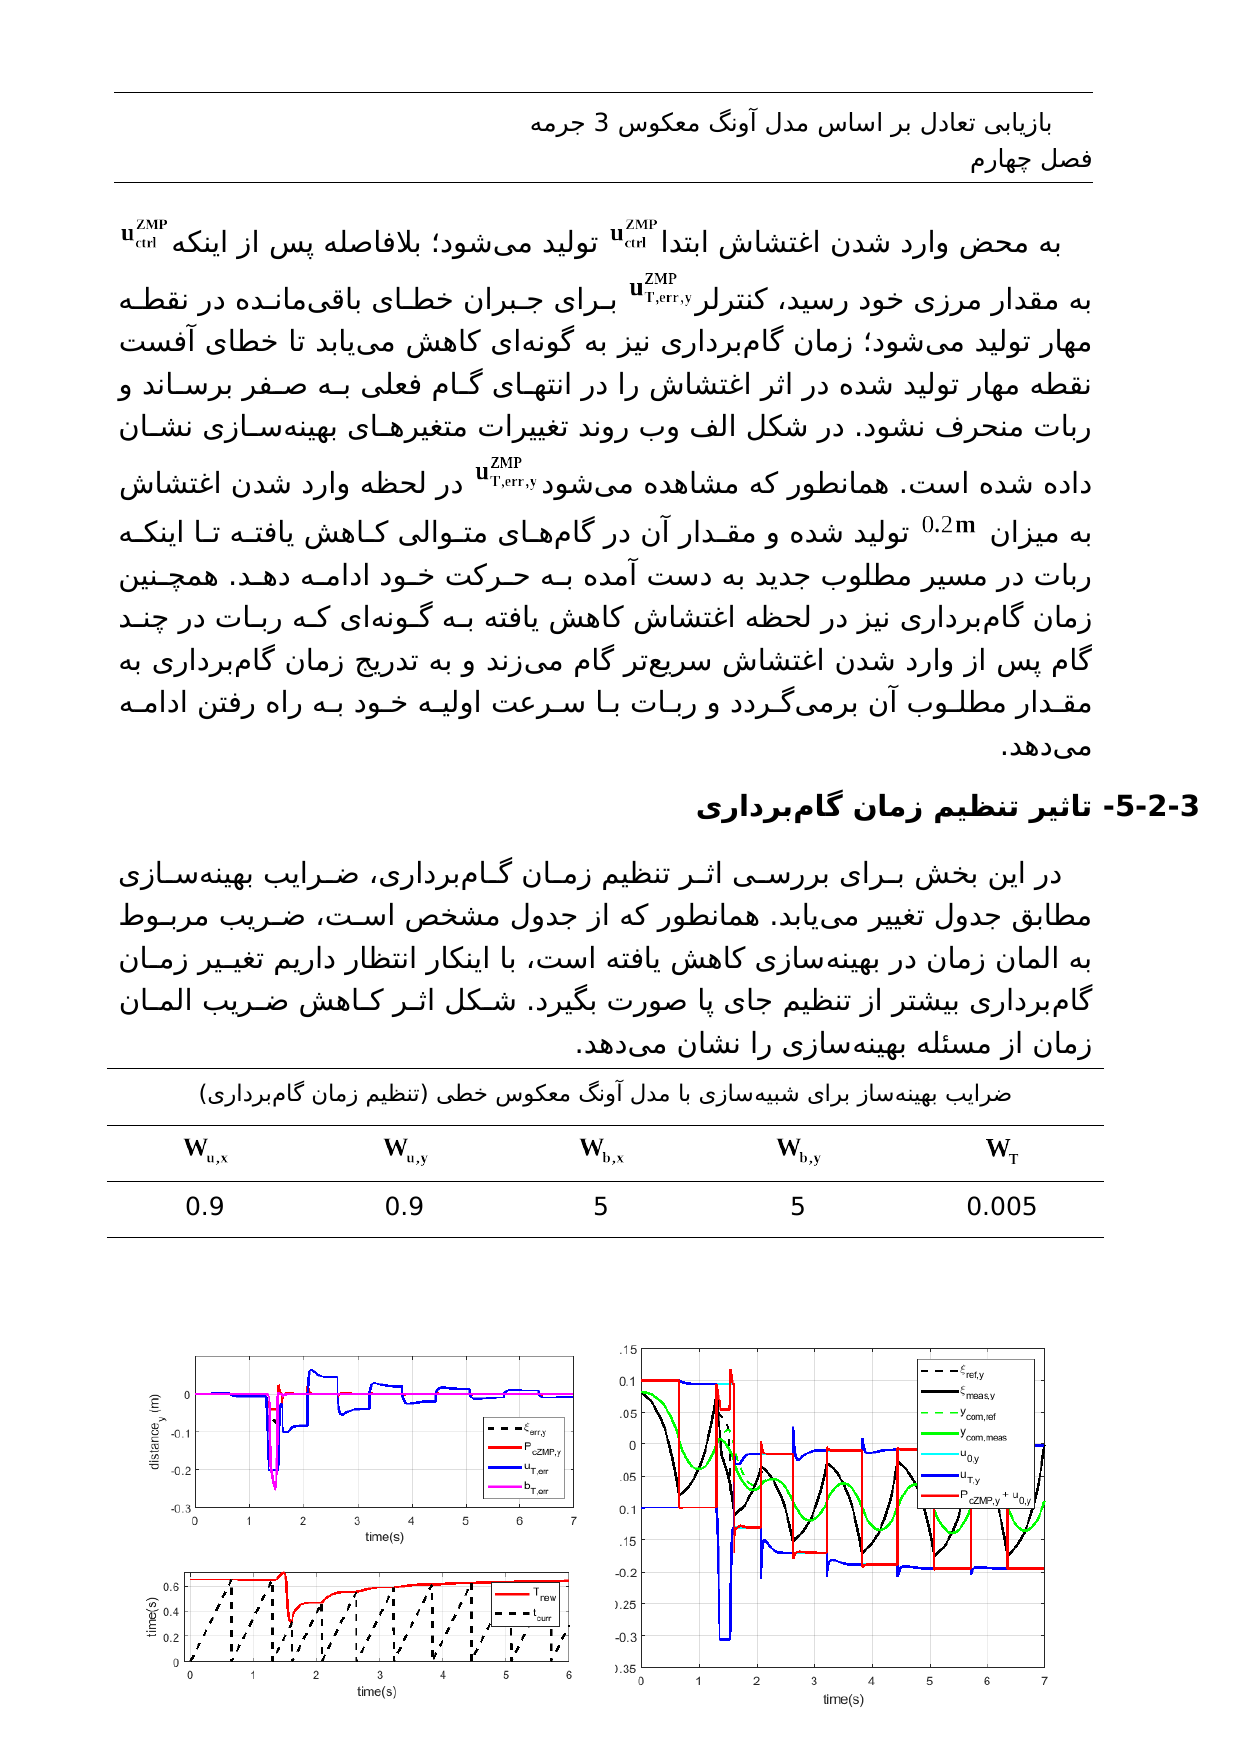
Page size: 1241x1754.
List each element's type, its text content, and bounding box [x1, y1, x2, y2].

subtitle تاثیر تنظیم زمان گام‌برداری [118, 789, 1092, 823]
table_cell 0.005 [900, 1182, 1104, 1237]
text به محض وارد شدن اغتشاش ابتدا تولید می‌شود؛ بلافاصله پس از اینکه به مقدار مرزی خود رسید، کنترلر برای جبران خطای باقی‌مانده در نقطه مهار تولید می‌شود؛ زمان گام‌برداری نیز به گونه‌ای کاهش می‌یابد تا خطای آفست نقطه مهار تولید شده در اثر اغتشاش را در انتهای گام فعلی به صفر برساند و ربات منحرف نشود. در شکل الف وب روند تغییرات متغیرهای بهینه‌سازی نشان داده شده است. همانطور که مشاهده می‌شود در لحظه وارد شدن اغتشاش به میزان تولید شده و مقدار آن در گام‌های متوالی کاهش یافته تا اینکه ربات در مسیر مطلوب جدید به دست آمده به حرکت خود ادامه دهد. همچنین زمان گام‌برداری نیز در لحظه اغتشاش کاهش یافته به گونه‌ای که ربات در چند گام پس از وارد شدن اغتشاش سریع‌تر گام می‌زند و به تدریج زمان گام‌برداری به مقدار مطلوب آن برمی‌گردد و ربات با سرعت اولیه خود به راه رفتن ادامه می‌دهد. [118, 214, 1092, 762]
table_cell [696, 1126, 900, 1181]
picture [139, 1320, 1094, 1710]
table_cell [303, 1126, 506, 1181]
table_header ضرایب بهینه‌ساز برای شبیه‌سازی با مدل آونگ معکوس خطی (تنظیم زمان گام‌برداری) [107, 1069, 1104, 1124]
table_cell 0.9 [107, 1182, 303, 1237]
table_cell [900, 1126, 1104, 1181]
table_cell [107, 1126, 303, 1181]
table_cell [506, 1126, 696, 1181]
table_cell 5 [696, 1182, 900, 1237]
table_cell 5 [506, 1182, 696, 1237]
text در این بخش برای بررسی اثر تنظیم زمان گام‌برداری، ضرایب بهینه‌سازی مطابق جدول تغییر می‌یابد. همانطور که از جدول مشخص است، ضریب مربوط به المان زمان در بهینه‌سازی کاهش یافته است، با اینکار انتظار داریم تغییر زمان گام‌برداری بیشتر از تنظیم جای پا صورت بگیرد. شکل اثر کاهش ضریب المان زمان از مسئله بهینه‌سازی را نشان می‌دهد. [118, 856, 1092, 1060]
table_cell 0.9 [303, 1182, 506, 1237]
